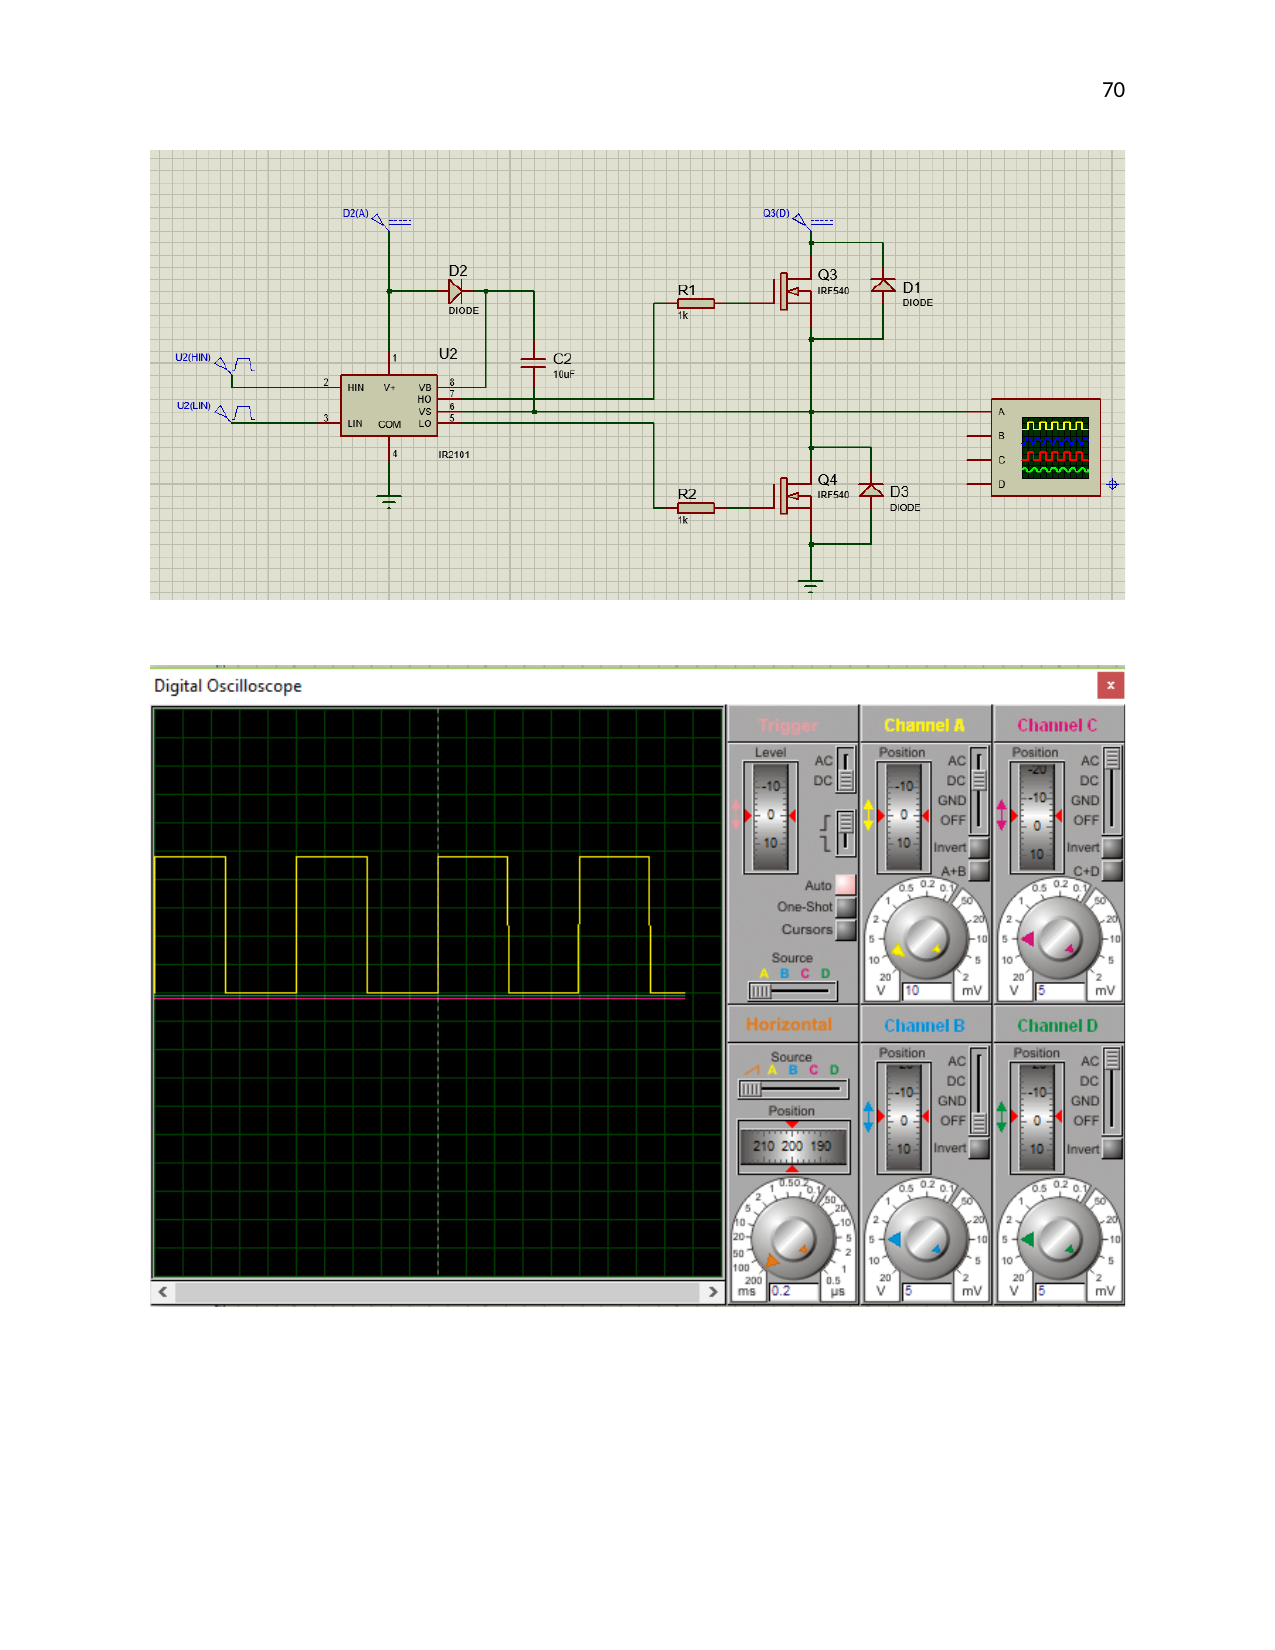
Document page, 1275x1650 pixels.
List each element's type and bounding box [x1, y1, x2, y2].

picture [150, 150, 1125, 600]
picture [150, 665, 1125, 1307]
